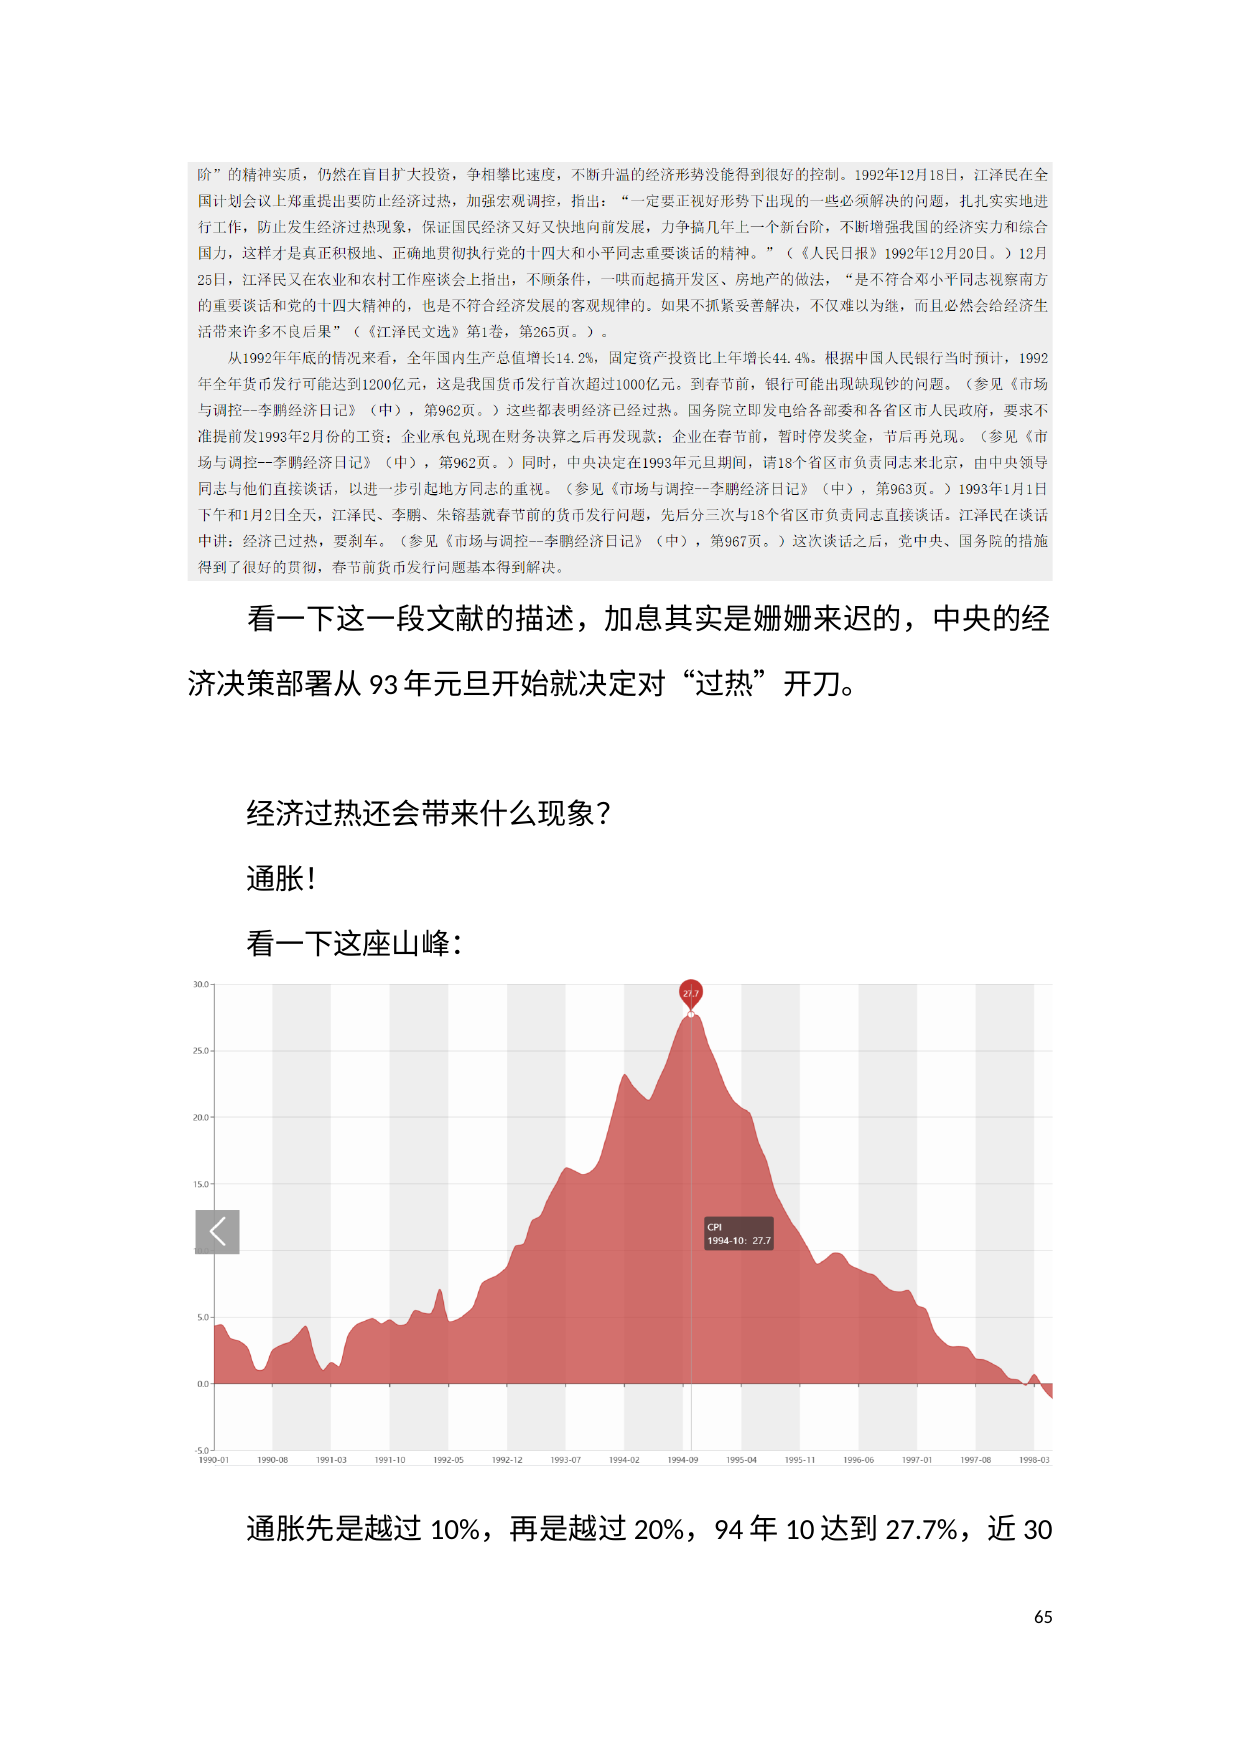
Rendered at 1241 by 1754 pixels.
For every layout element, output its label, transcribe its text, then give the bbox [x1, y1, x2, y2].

text 通胀！ [187, 844, 1053, 909]
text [187, 1494, 1053, 1559]
picture [187, 162, 1053, 581]
text 看一下这一段文献的描述，加息其实是姗姗来迟的，中央的经济决策部署从93年元旦开始就决定对“过热”开刀。 [187, 584, 1053, 714]
picture [187, 974, 1053, 1466]
text 经济过热还会带来什么现象？ [187, 779, 1053, 844]
text 看一下这座山峰： [187, 909, 1053, 974]
